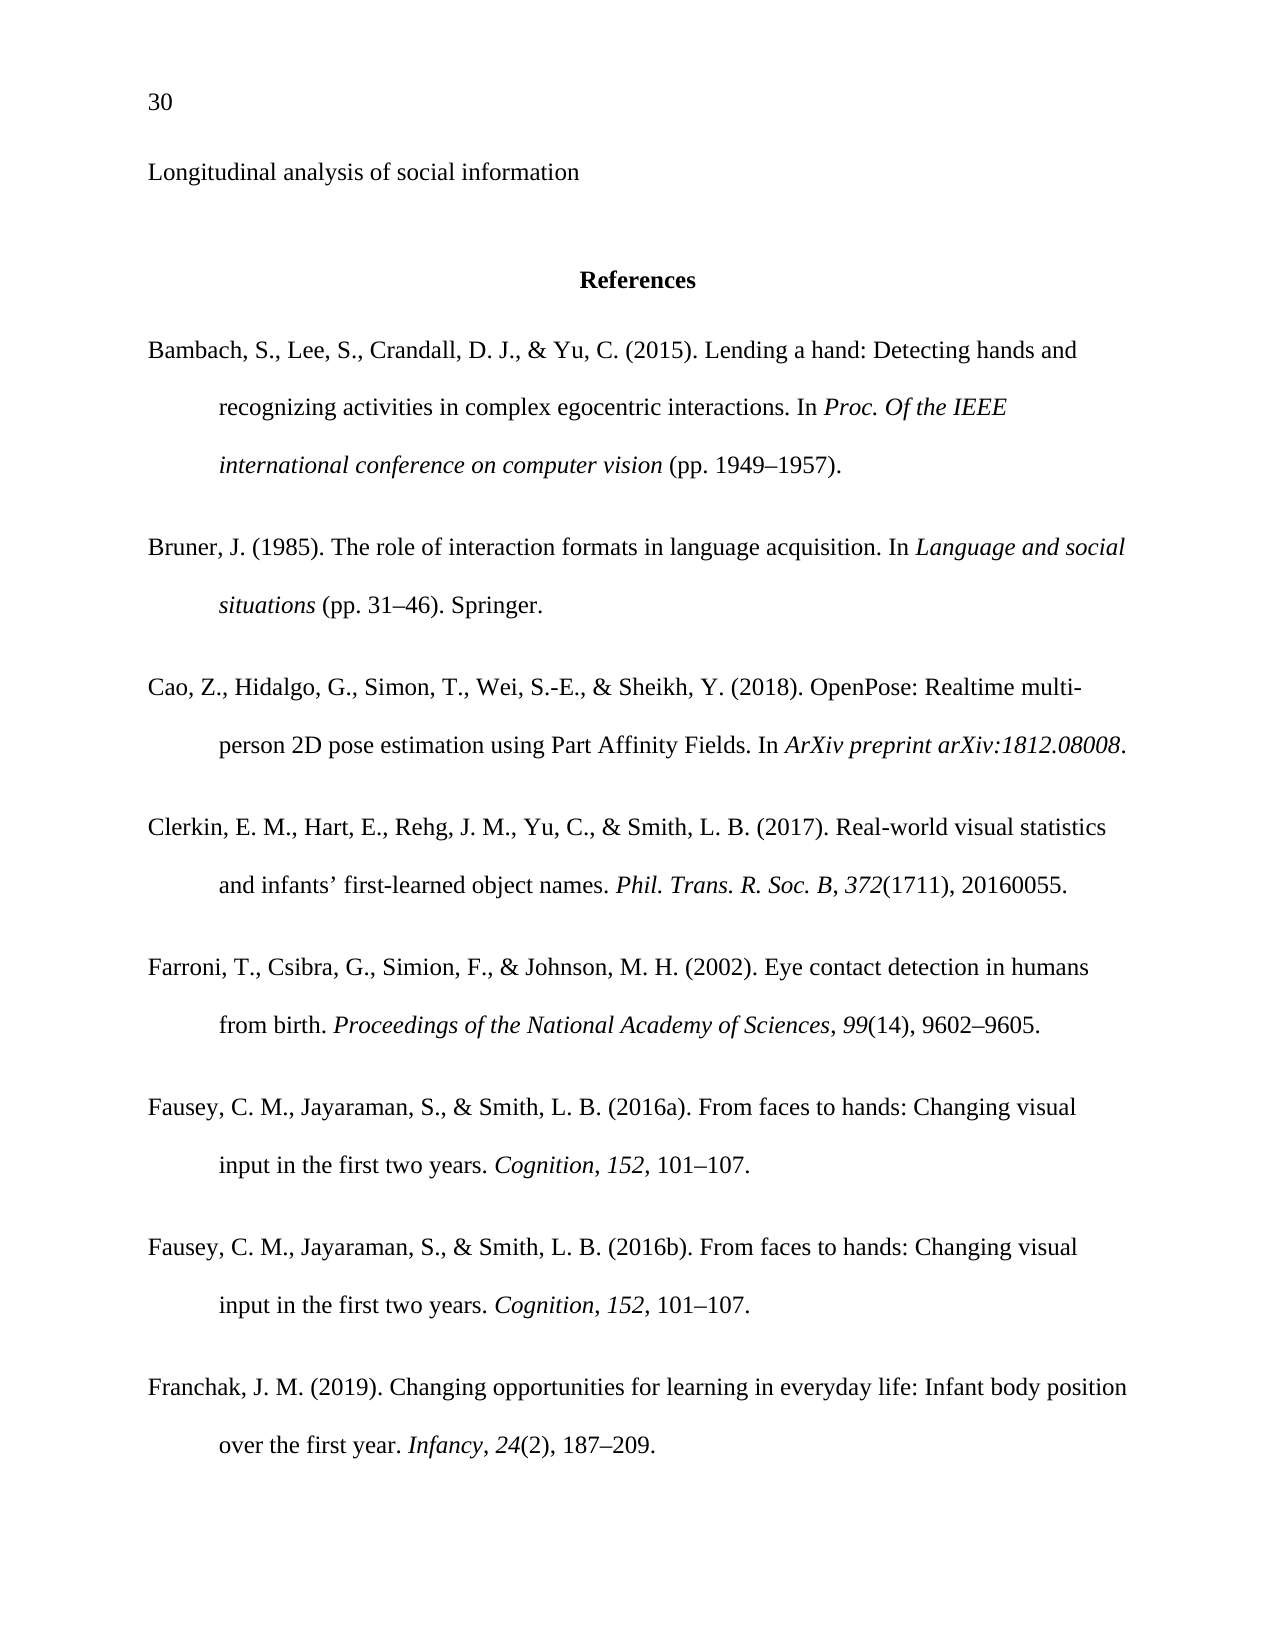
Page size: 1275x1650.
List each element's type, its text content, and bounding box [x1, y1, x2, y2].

text Farroni, T., Csibra, G., Simion, F., & Johnson, M. H. (2002). Eye contact detection in humans from birth. Proceedings of the National Academy of Sciences, 99(14), 9602–9605. [148, 952, 1127, 1039]
text Bruner, J. (1985). The role of interaction formats in language acquisition. In Language and social situations (pp. 31–46). Springer. [148, 532, 1127, 619]
text Franchak, J. M. (2019). Changing opportunities for learning in everyday life: Infant body position over the first year. Infancy, 24(2), 187–209. [148, 1372, 1127, 1459]
text Cao, Z., Hidalgo, G., Simon, T., Wei, S.-E., & Sheikh, Y. (2018). OpenPose: Realtime multi-person 2D pose estimation using Part Affinity Fields. In ArXiv preprint arXiv:1812.08008. [148, 672, 1127, 759]
text Clerkin, E. M., Hart, E., Rehg, J. M., Yu, C., & Smith, L. B. (2017). Real-world visual statistics and infants’ first-learned object names. Phil. Trans. R. Soc. B, 372(1711), 20160055. [148, 812, 1127, 899]
text Bambach, S., Lee, S., Crandall, D. J., & Yu, C. (2015). Lending a hand: Detecting hands and recognizing activities in complex egocentric interactions. In Proc. Of the IEEE international conference on computer vision (pp. 1949–1957). [148, 335, 1127, 479]
subtitle References [148, 265, 1127, 294]
text Fausey, C. M., Jayaraman, S., & Smith, L. B. (2016b). From faces to hands: Changing visual input in the first two years. Cognition, 152, 101–107. [148, 1232, 1127, 1319]
text Fausey, C. M., Jayaraman, S., & Smith, L. B. (2016a). From faces to hands: Changing visual input in the first two years. Cognition, 152, 101–107. [148, 1092, 1127, 1179]
